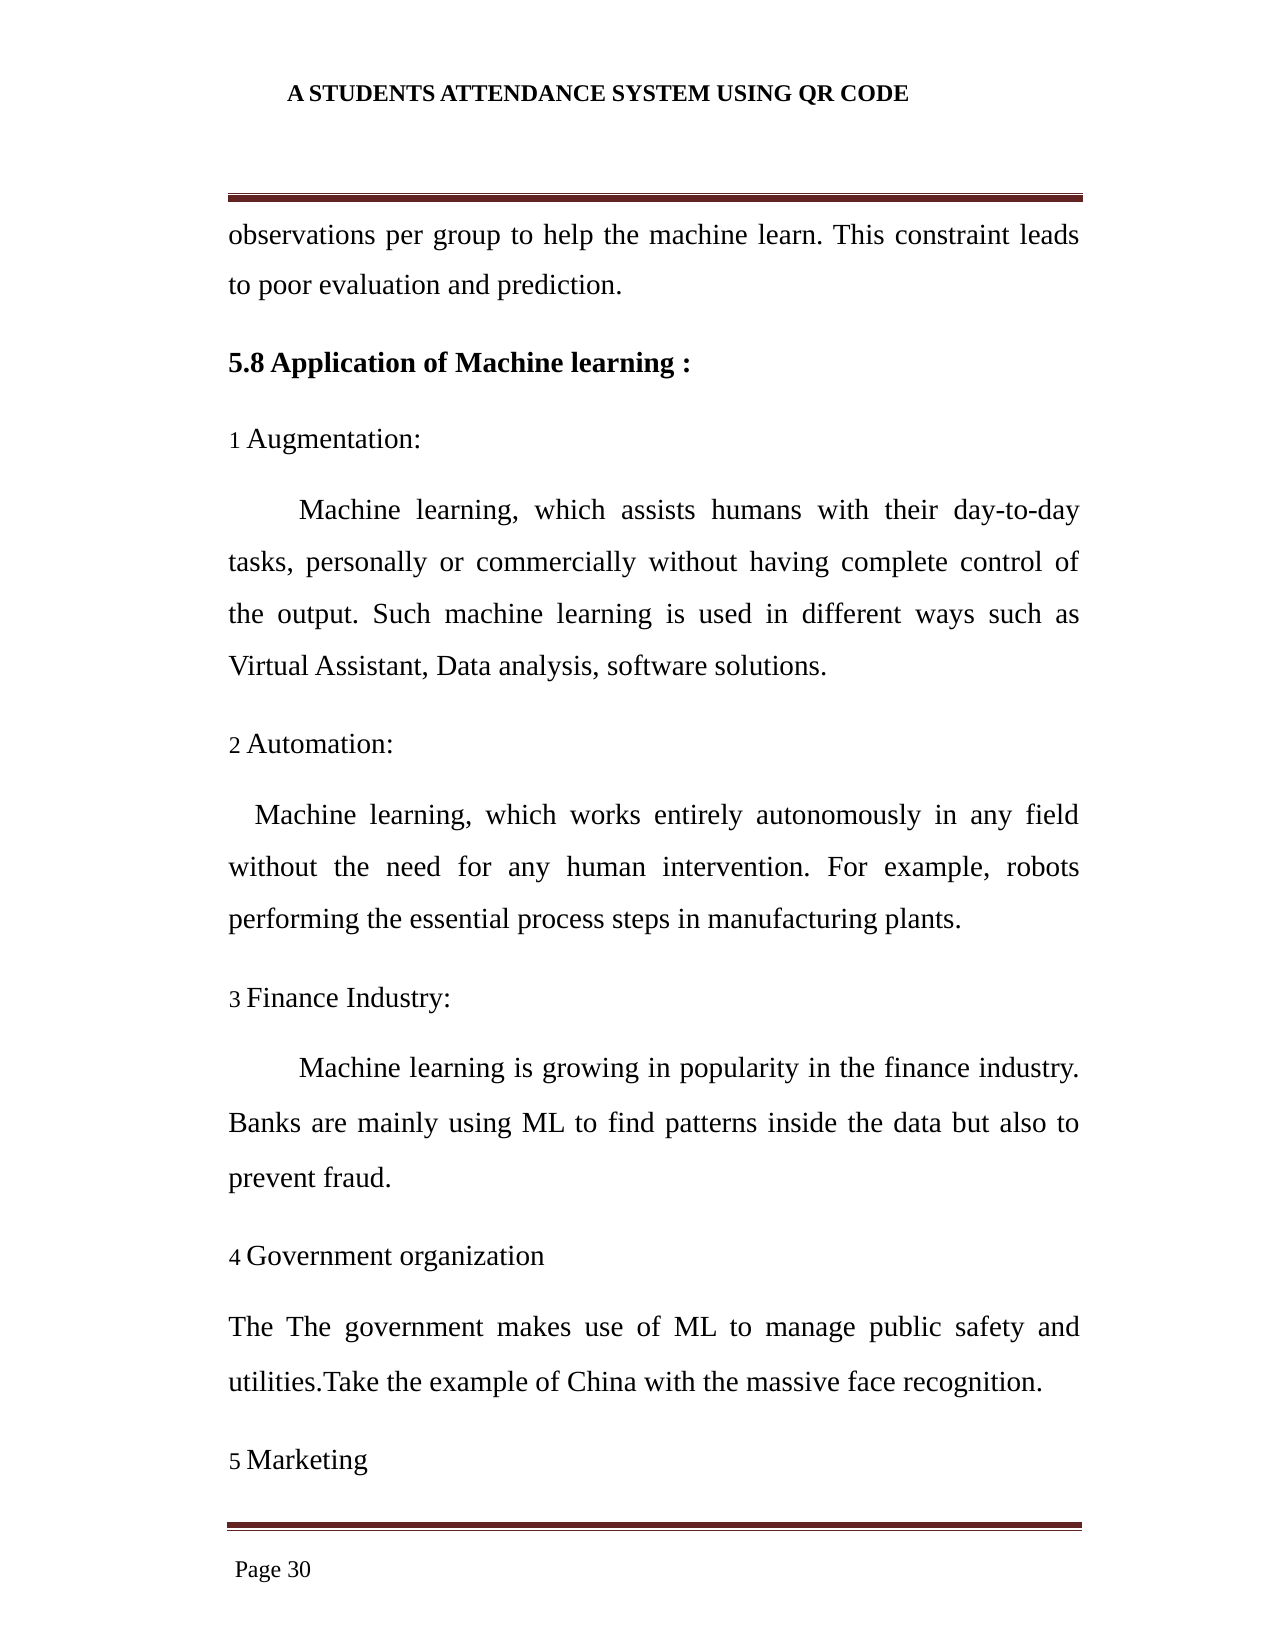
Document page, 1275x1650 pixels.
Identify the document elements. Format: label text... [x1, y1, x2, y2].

text Machine learning is growing in popularity in the finance industry. Banks are mainly using ML to find patterns inside the data but also to prevent fraud. [228, 1051, 1080, 1193]
list Government organization [228, 1238, 1080, 1272]
text Machine learning, which works entirely autonomously in any field without the need for any human intervention. For example, robots performing the essential process steps in manufacturing plants. [228, 797, 1080, 935]
text Machine learning, which assists humans with their day-to-day tasks, personally or commercially without having complete control of the output. Such machine learning is used in different ways such as Virtual Assistant, Data analysis, software solutions. [228, 492, 1080, 682]
text The The government makes use of ML to manage public safety and utilities.Take the example of China with the massive face recognition. [228, 1309, 1080, 1397]
list Augmentation: [228, 421, 1080, 455]
text 5.8 Application of Machine learning : [228, 346, 1080, 379]
list Finance Industry: [228, 980, 1080, 1013]
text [228, 217, 1080, 301]
list Automation: [228, 726, 1080, 760]
list Marketing [228, 1442, 1080, 1476]
